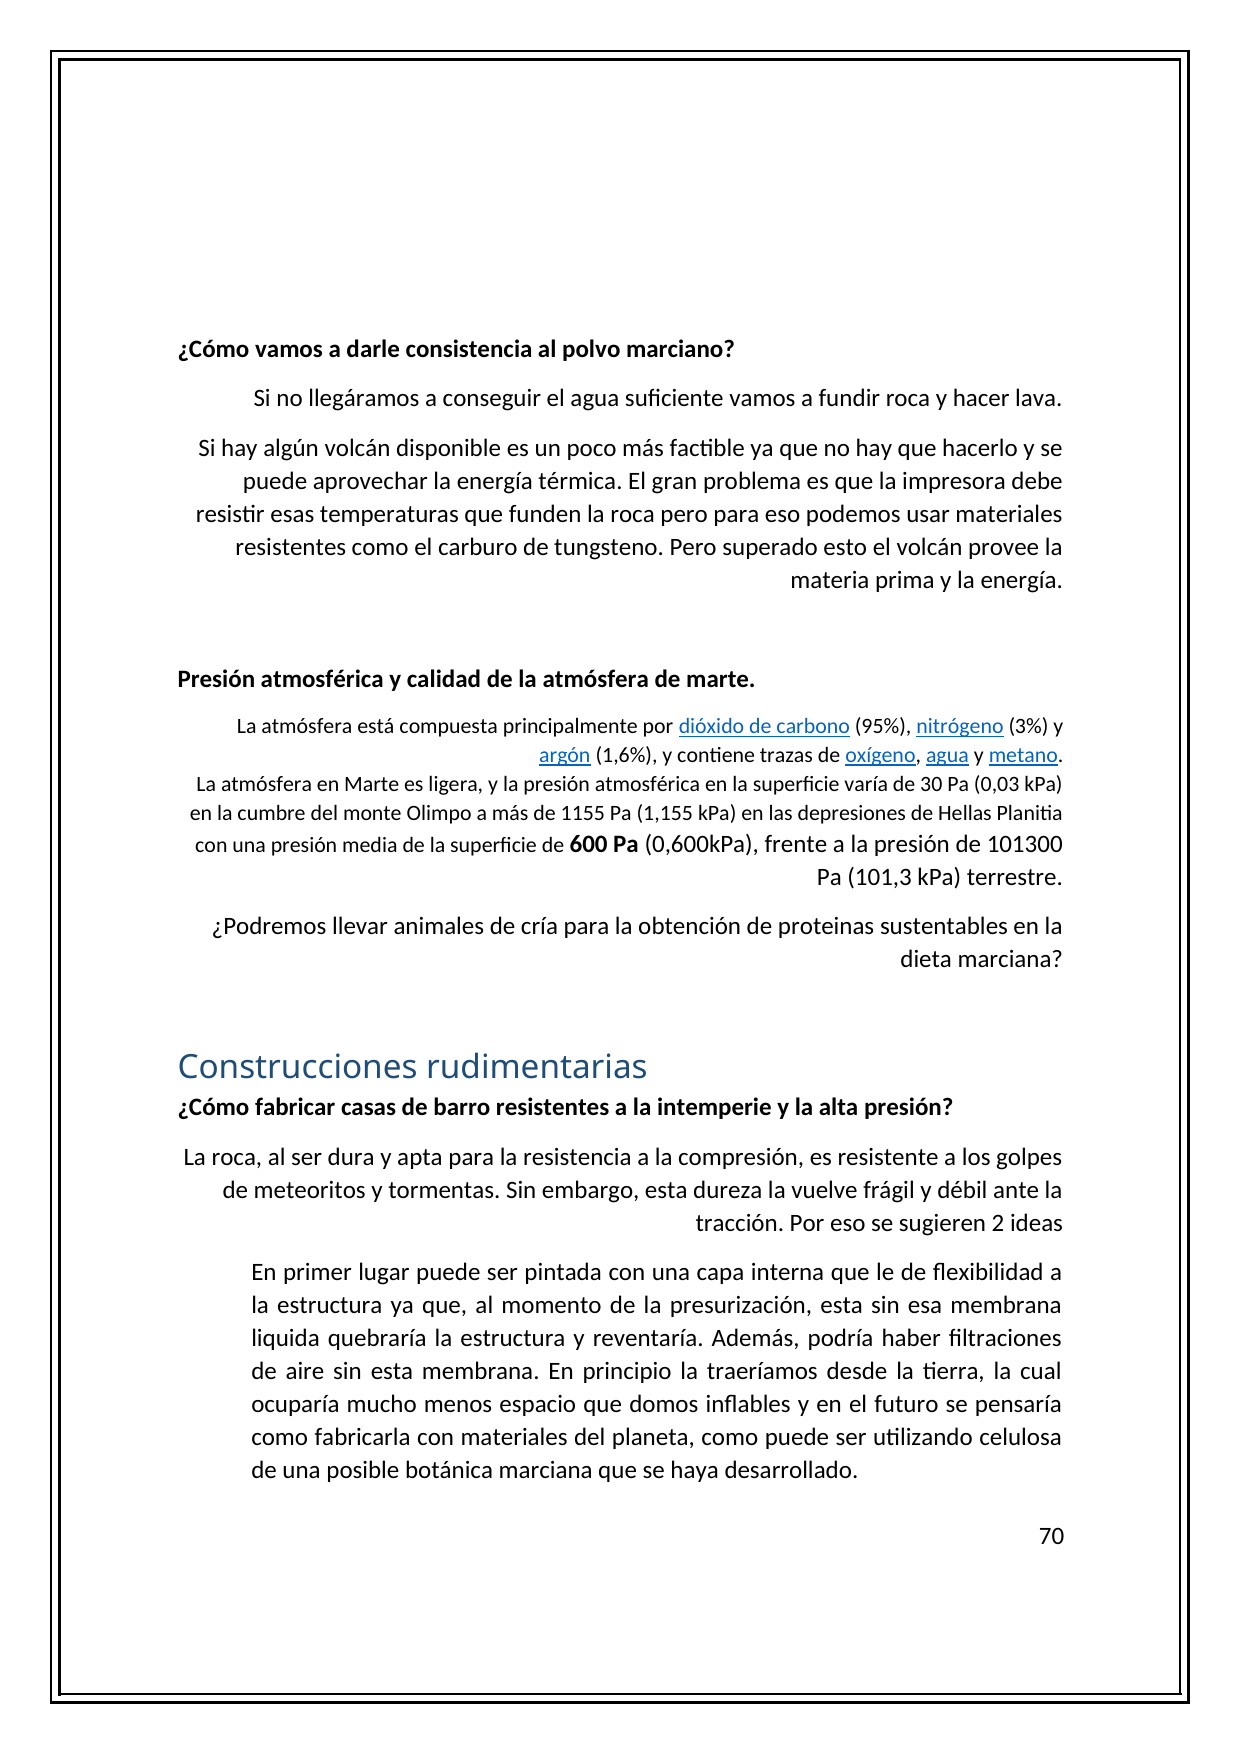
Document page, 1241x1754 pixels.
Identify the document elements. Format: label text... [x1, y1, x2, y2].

text La atmósfera está compuesta principalmente por dióxido de carbono (95%), nitrógeno (3%) y argón (1,6%), y contiene trazas de oxígeno, agua y metano. La atmósfera en Marte es ligera, y la presión atmosférica en la superficie varía de 30 Pa (0,03 kPa) en la cumbre del monte Olimpo a más de 1155 Pa (1,155 kPa) en las depresiones de Hellas Planitia con una presión media de la superficie de 600 Pa (0,600kPa), frente a la presión de 101300 Pa (101,3 kPa) terrestre. [177, 713, 1063, 891]
text ¿Cómo vamos a darle consistencia al polvo marciano? [177, 333, 1063, 363]
text Si hay algún volcán disponible es un poco más factible ya que no hay que hacerlo y se puede aprovechar la energía térmica. El gran problema es que la impresora debe resistir esas temperaturas que funden la roca pero para eso podemos usar materiales resistentes como el carburo de tungsteno. Pero superado esto el volcán provee la materia prima y la energía. [177, 432, 1063, 594]
text La roca, al ser dura y apta para la resistencia a la compresión, es resistente a los golpes de meteoritos y tormentas. Sin embargo, esta dureza la vuelve frágil y débil ante la tracción. Por eso se sugieren 2 ideas [177, 1141, 1063, 1237]
text Si no llegáramos a conseguir el agua suficiente vamos a fundir roca y hacer lava. [177, 383, 1063, 413]
text En primer lugar puede ser pintada con una capa interna que le de flexibilidad a la estructura ya que, al momento de la presurización, esta sin esa membrana liquida quebraría la estructura y reventaría. Además, podría haber filtraciones de aire sin esta membrana. En principio la traeríamos desde la tierra, la cual ocuparía mucho menos espacio que domos inflables y en el futuro se pensaría como fabricarla con materiales del planeta, como puede ser utilizando celulosa de una posible botánica marciana que se haya desarrollado. [251, 1256, 1063, 1484]
text ¿Podremos llevar animales de cría para la obtención de proteinas sustentables en la dieta marciana? [177, 910, 1063, 974]
subtitle Construcciones rudimentarias [177, 1042, 1063, 1088]
text Presión atmosférica y calidad de la atmósfera de marte. [177, 663, 1063, 693]
text ¿Cómo fabricar casas de barro resistentes a la intemperie y la alta presión? [177, 1091, 1063, 1122]
